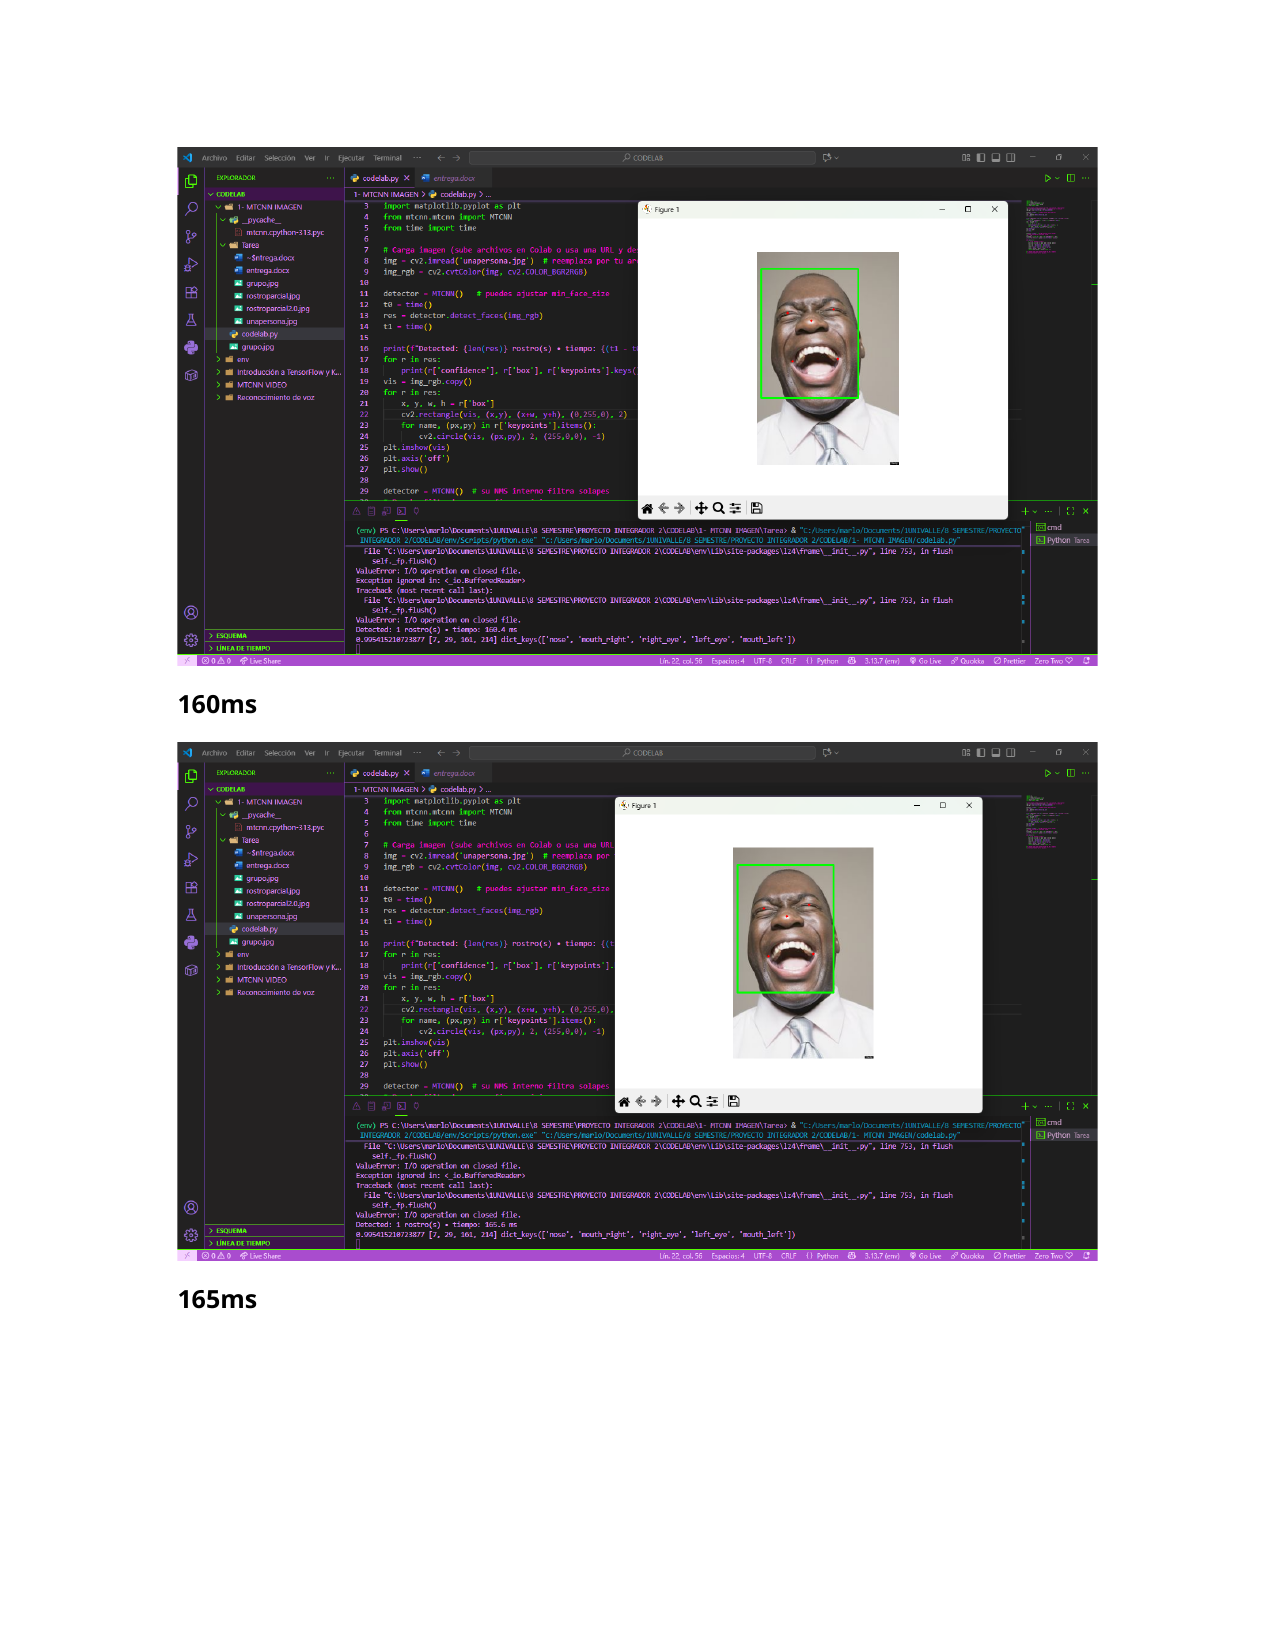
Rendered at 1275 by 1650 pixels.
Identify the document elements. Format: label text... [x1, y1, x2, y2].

text 165ms [177, 1282, 1098, 1316]
text 160ms [177, 687, 1098, 721]
picture [177, 742, 1098, 1261]
picture [177, 147, 1098, 666]
